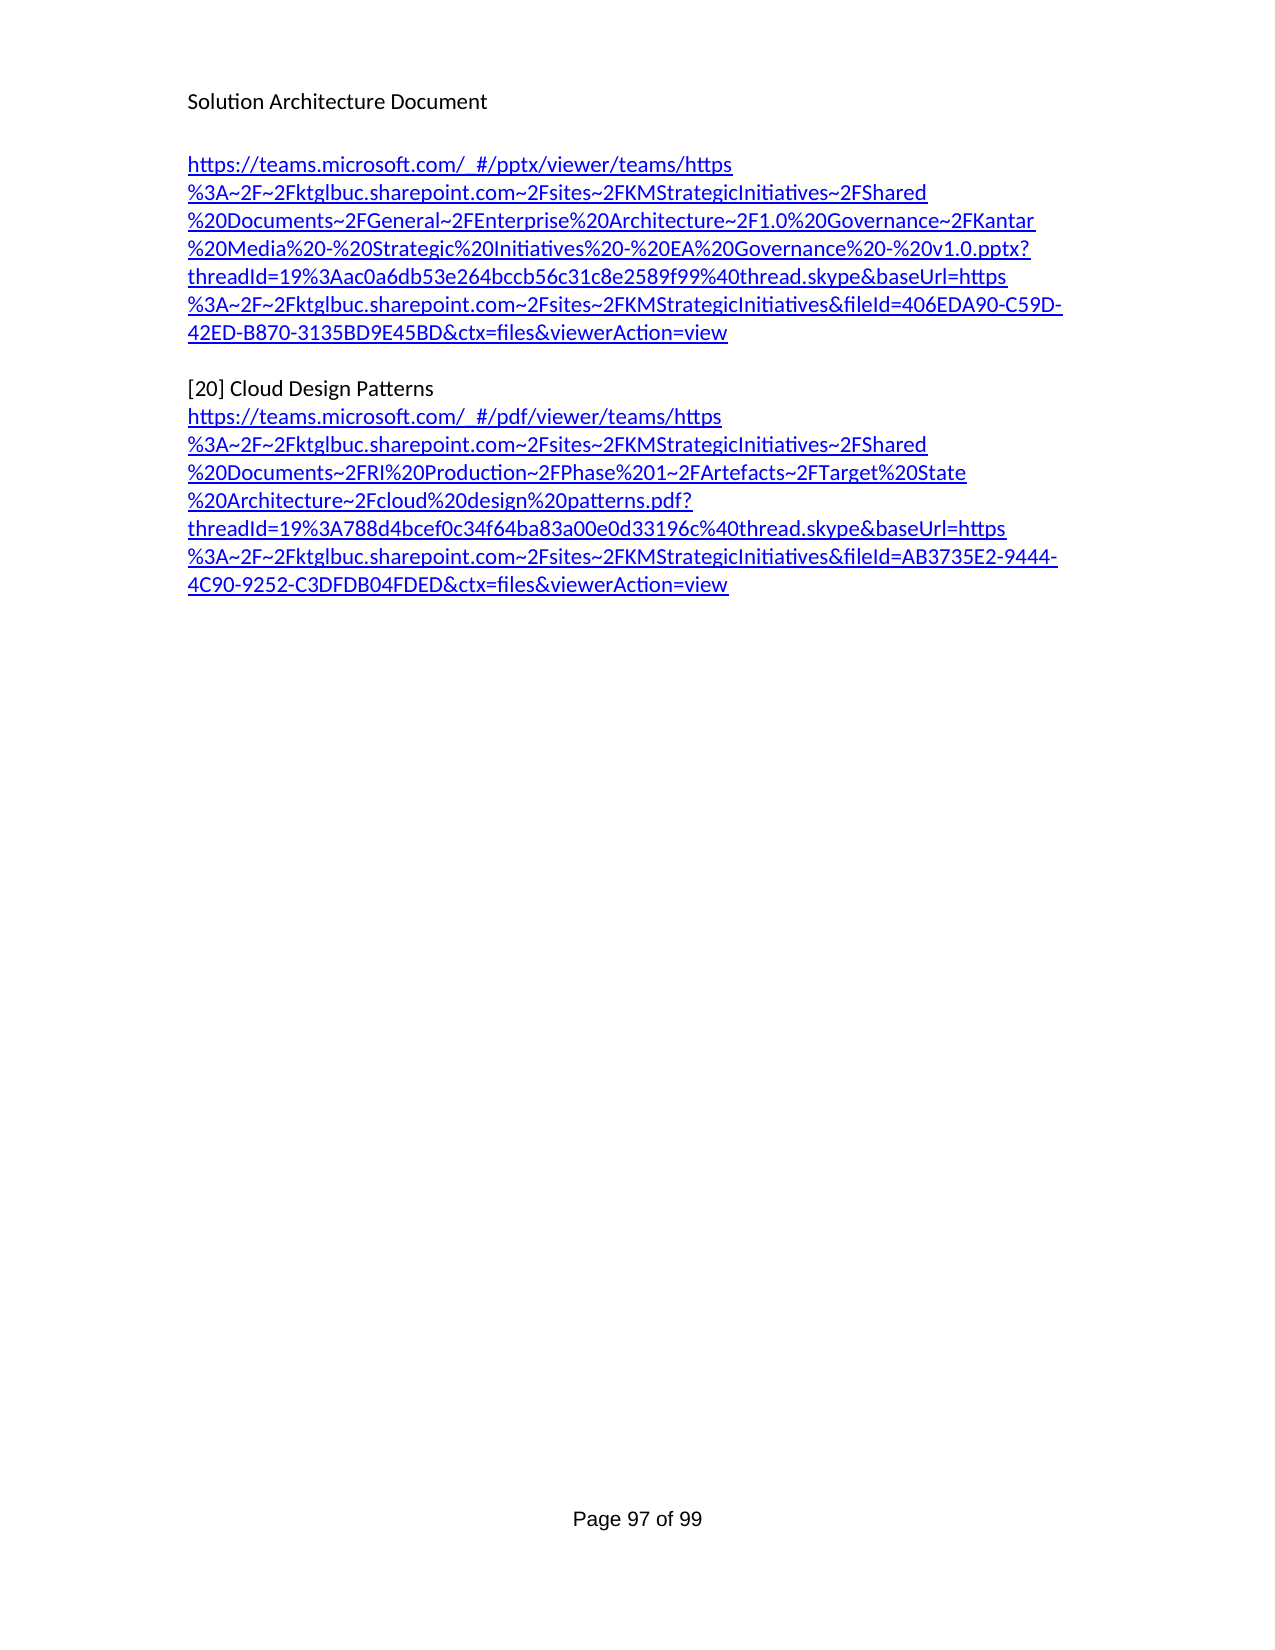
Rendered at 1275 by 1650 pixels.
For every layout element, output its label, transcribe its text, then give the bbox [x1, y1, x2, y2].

text https://teams.microsoft.com/_#/pdf/viewer/teams/https%3A~2F~2Fktglbuc.sharepoint.com~2Fsites~2FKMStrategicInitiatives~2FShared%20Documents~2FRI%20Production~2FPhase%201~2FArtefacts~2FTarget%20State%20Architecture~2Fcloud%20design%20patterns.pdf?threadId=19%3A788d4bcef0c34f64ba83a00e0d33196c%40thread.skype&baseUrl=https%3A~2F~2Fktglbuc.sharepoint.com~2Fsites~2FKMStrategicInitiatives&fileId=AB3735E2-9444-4C90-9252-C3DFDB04FDED&ctx=files&viewerAction=view [187, 402, 1087, 598]
text https://teams.microsoft.com/_#/pptx/viewer/teams/https%3A~2F~2Fktglbuc.sharepoint.com~2Fsites~2FKMStrategicInitiatives~2FShared%20Documents~2FGeneral~2FEnterprise%20Architecture~2F1.0%20Governance~2FKantar%20Media%20-%20Strategic%20Initiatives%20-%20EA%20Governance%20-%20v1.0.pptx?threadId=19%3Aac0a6db53e264bccb56c31c8e2589f99%40thread.skype&baseUrl=https%3A~2F~2Fktglbuc.sharepoint.com~2Fsites~2FKMStrategicInitiatives&fileId=406EDA90-C59D-42ED-B870-3135BD9E45BD&ctx=files&viewerAction=view [187, 150, 1087, 346]
text [20] Cloud Design Patterns [187, 374, 1087, 402]
